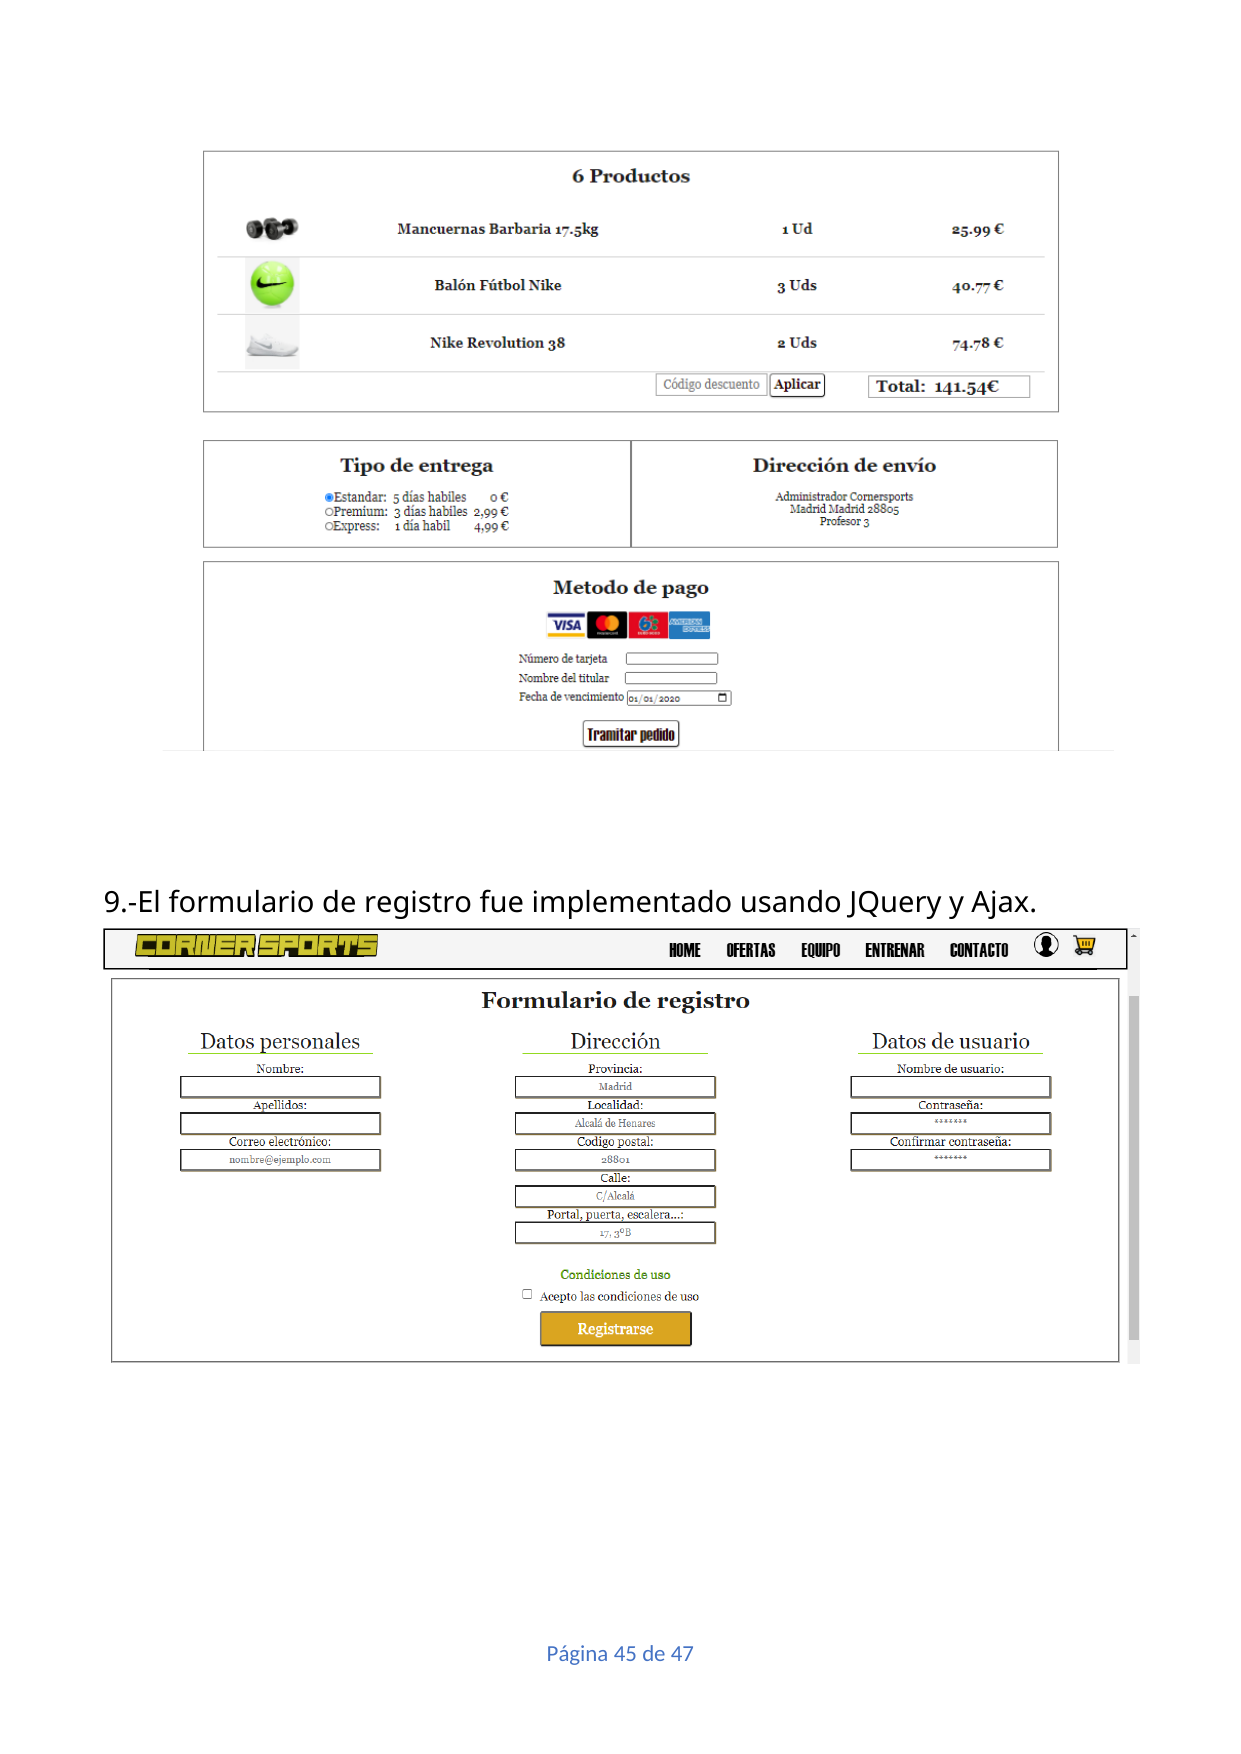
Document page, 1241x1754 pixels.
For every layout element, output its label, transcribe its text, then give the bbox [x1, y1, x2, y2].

list 9.-El formulario de registro fue implementado usando JQuery y Ajax. [103, 881, 1063, 923]
picture [162, 147, 1114, 751]
picture [103, 923, 1140, 1364]
